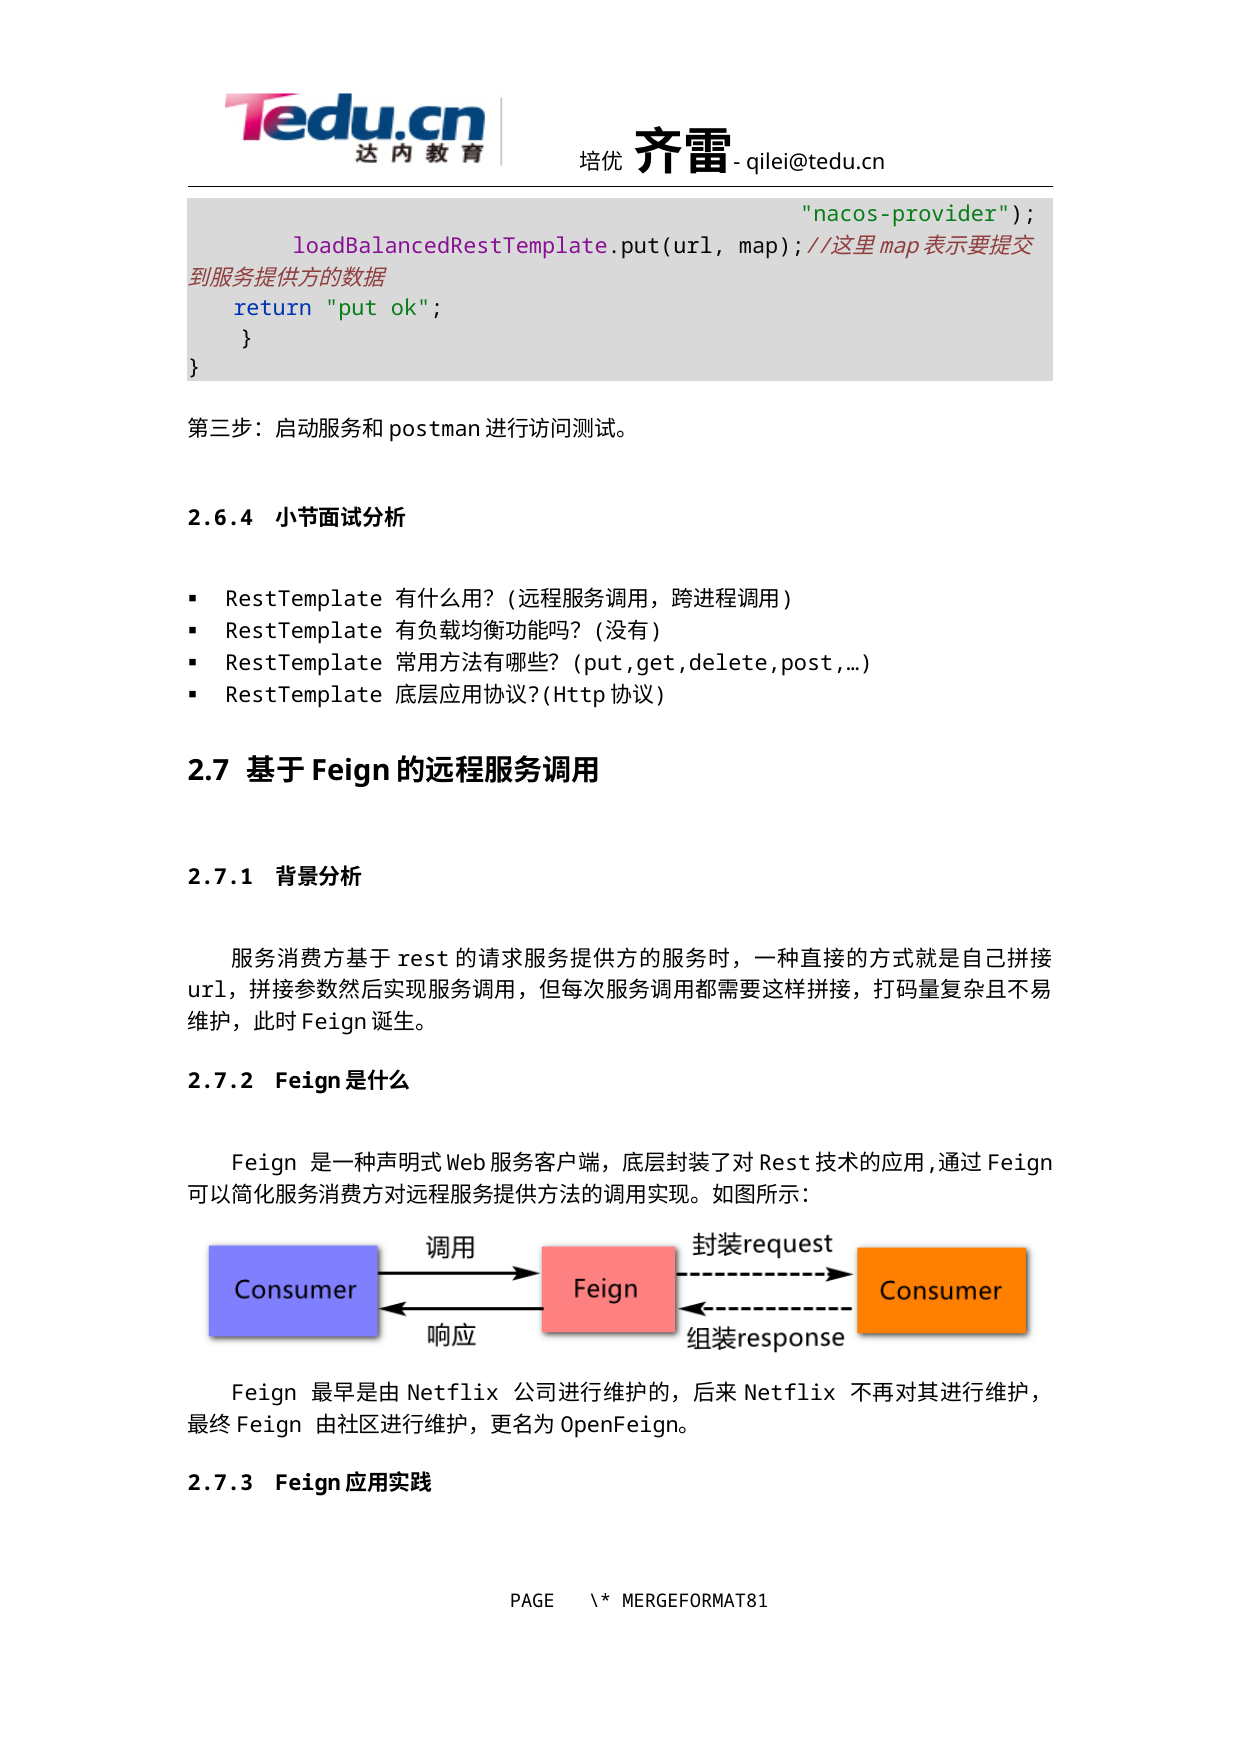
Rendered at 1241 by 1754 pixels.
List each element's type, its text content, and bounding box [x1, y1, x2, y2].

picture [187, 1208, 1053, 1375]
list RestTemplate 底层应用协议?(Http协议) [187, 677, 1053, 708]
list RestTemplate 有负载均衡功能吗？(没有) [187, 613, 1053, 645]
subtitle Feign应用实践 [187, 1465, 1053, 1497]
picture [225, 88, 507, 170]
list RestTemplate 有什么用？(远程服务调用，跨进程调用) [187, 581, 1053, 613]
subtitle 基于Feign的远程服务调用 [187, 736, 1053, 801]
subtitle 背景分析 [187, 859, 1053, 890]
text Feign 是一种声明式Web服务客户端，底层封装了对Rest技术的应用,通过Feign可以简化服务消费方对远程服务提供方法的调用实现。如图所示： [187, 1145, 1053, 1208]
text 服务消费方基于rest的请求服务提供方的服务时，一种直接的方式就是自己拼接url，拼接参数然后实现服务调用，但每次服务调用都需要这样拼接，打码量复杂且不易维护，此时Feign诞生。 [187, 941, 1053, 1036]
text Feign 最早是由 Netflix 公司进行维护的，后来 Netflix 不再对其进行维护，最终 Feign 由社区进行维护，更名为 OpenFeign。 [187, 1375, 1053, 1438]
text "nacos-provider"); loadBalancedRestTemplate.put(url, map);//这里map表示要提交到服务提供方的数据 return "put ok"; } } [187, 198, 1053, 381]
subtitle 小节面试分析 [187, 499, 1053, 531]
text 第三步：启动服务和postman进行访问测试。 [187, 411, 1053, 443]
list RestTemplate 常用方法有哪些？(put,get,delete,post,…) [187, 645, 1053, 677]
subtitle Feign是什么 [187, 1063, 1053, 1095]
